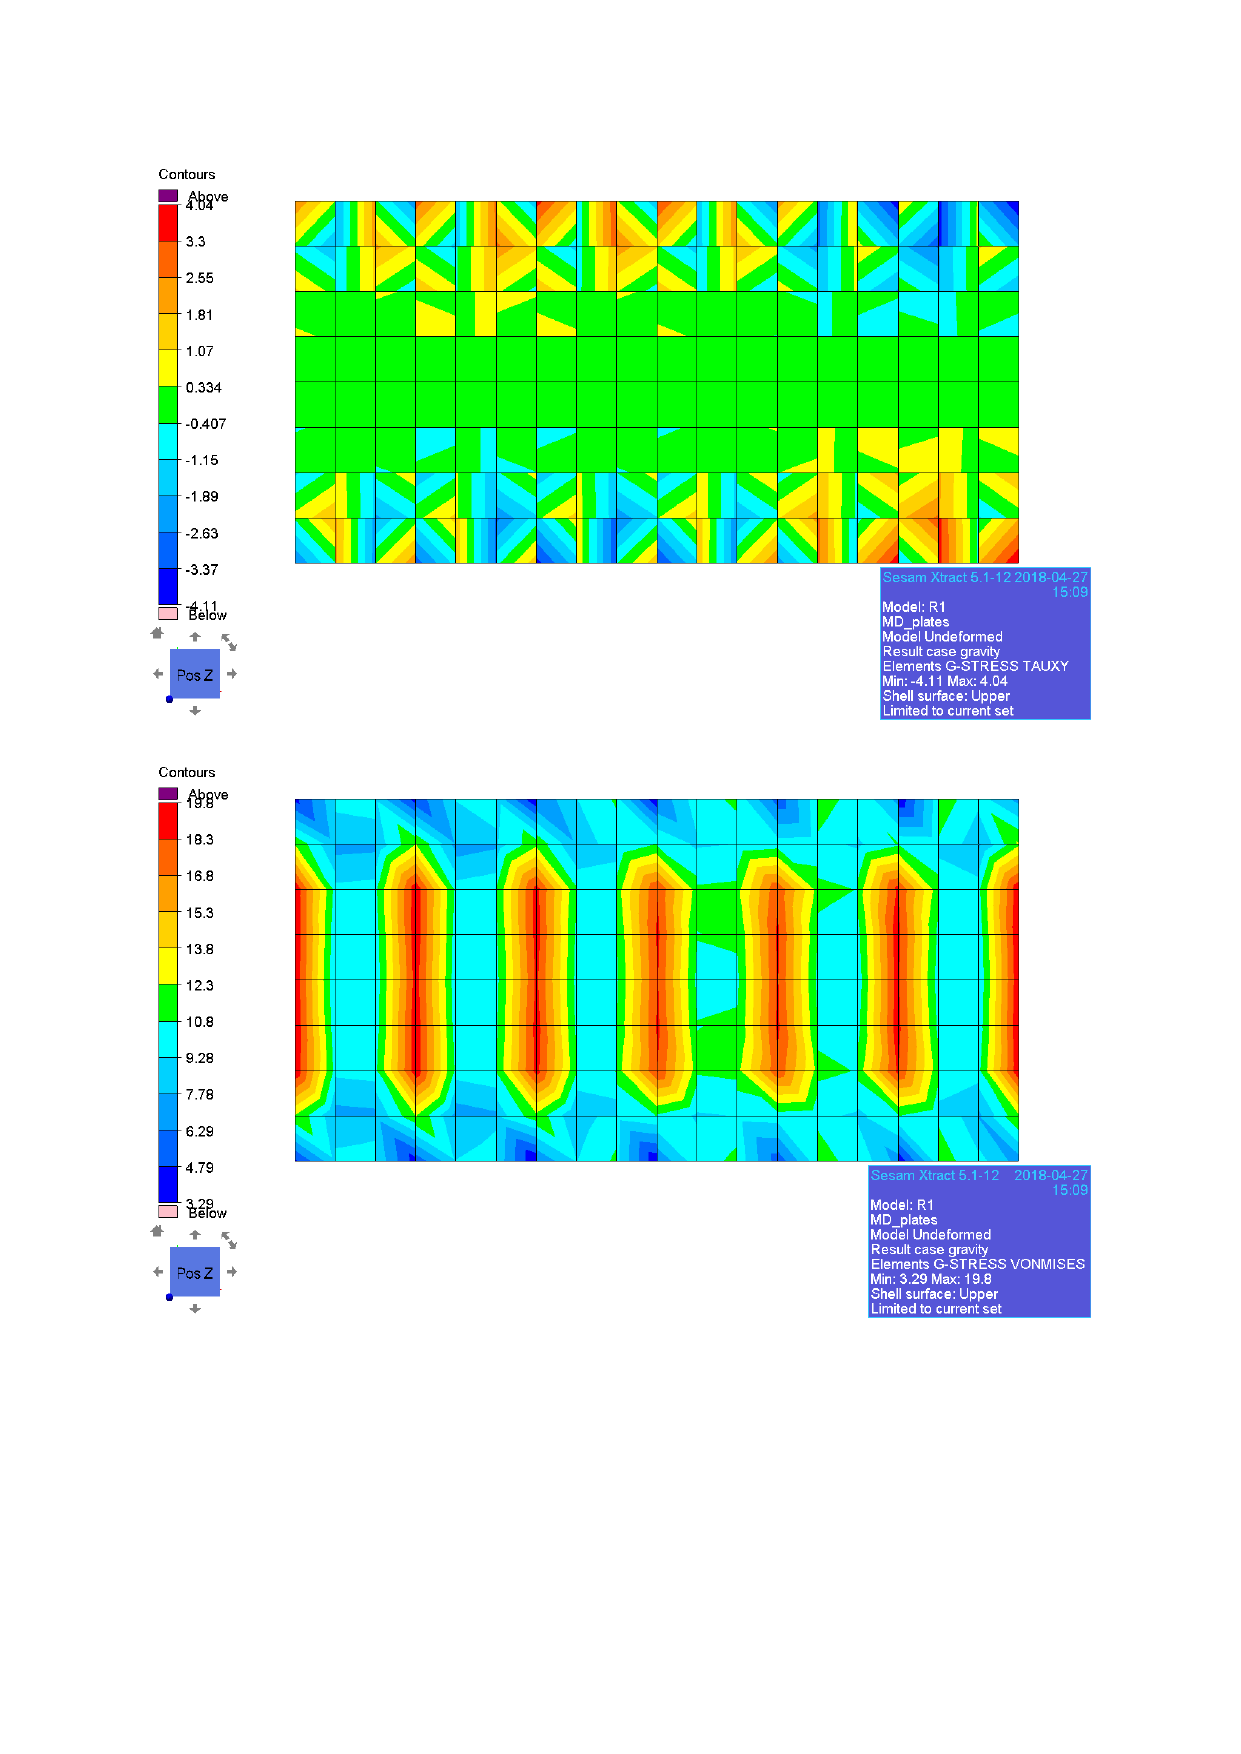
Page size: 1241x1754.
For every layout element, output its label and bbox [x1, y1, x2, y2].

picture [147, 745, 1093, 1319]
picture [147, 147, 1093, 721]
